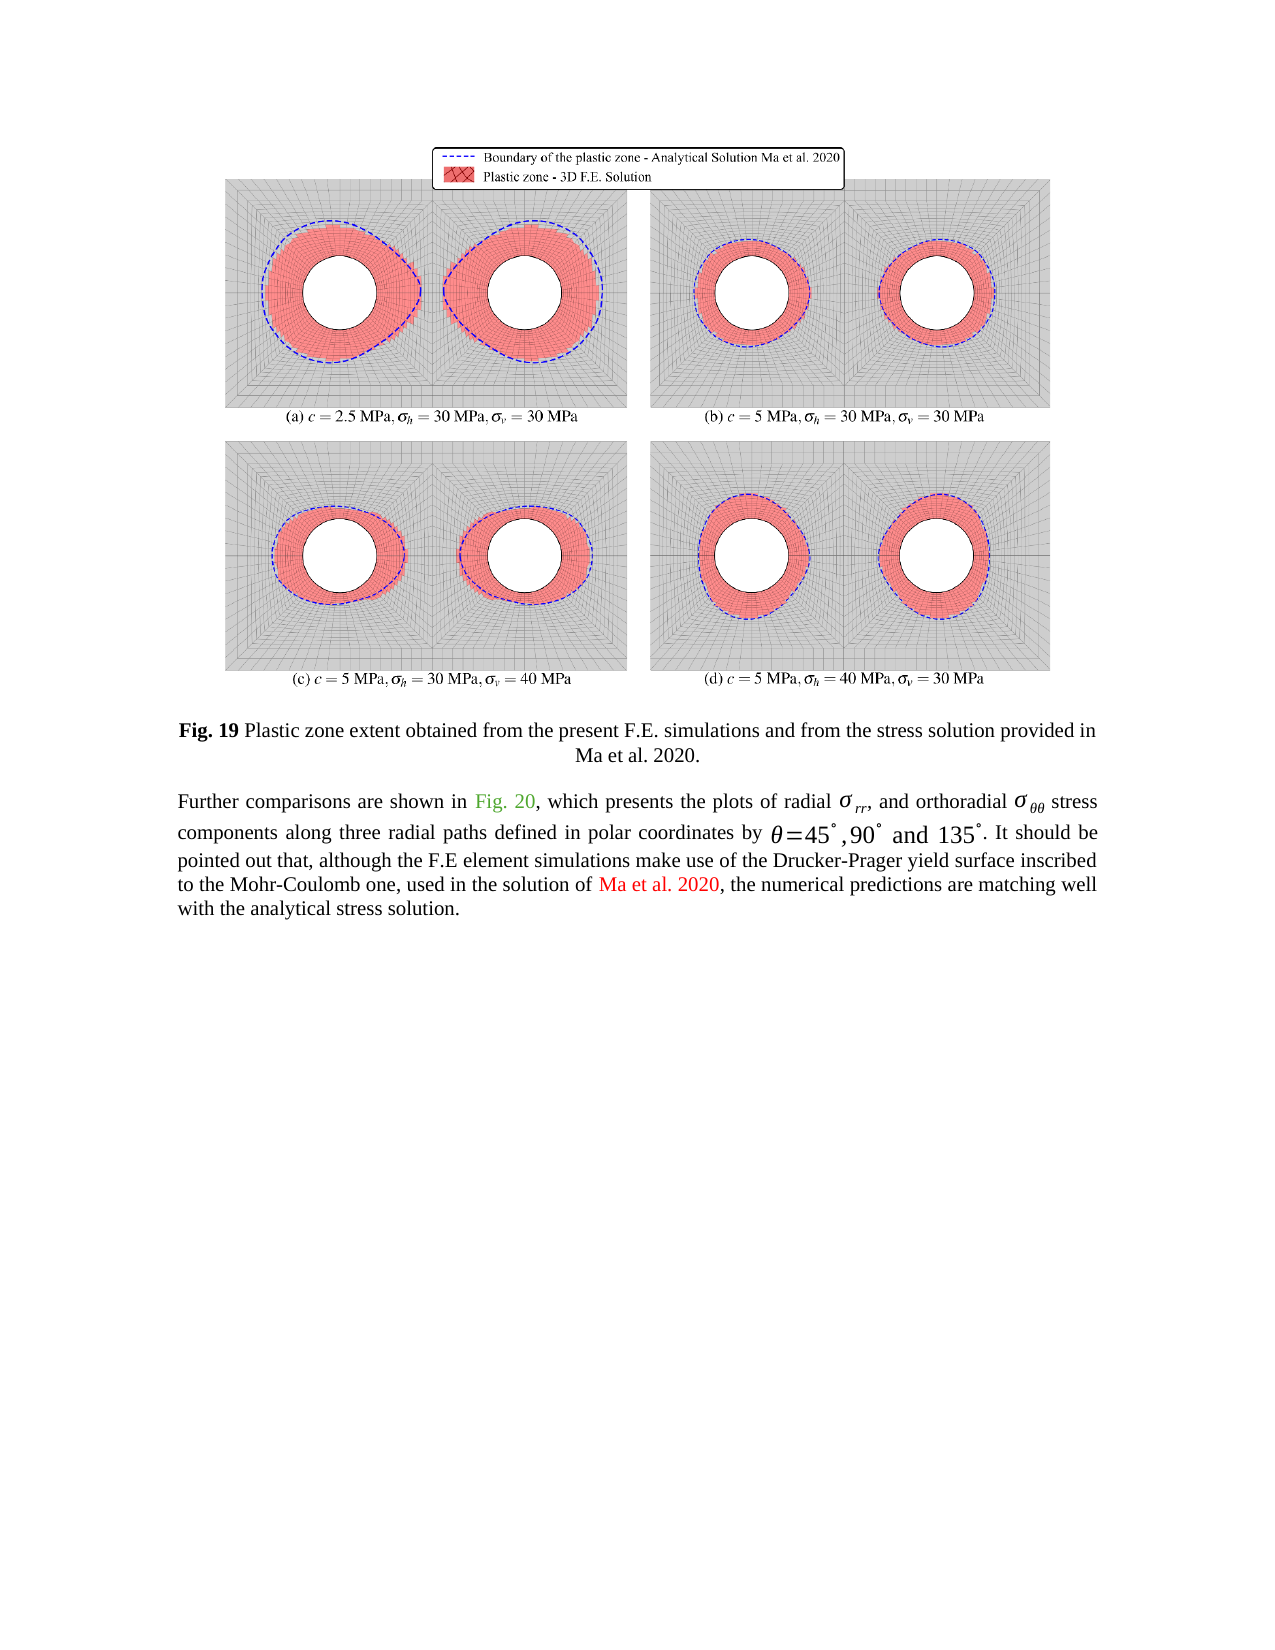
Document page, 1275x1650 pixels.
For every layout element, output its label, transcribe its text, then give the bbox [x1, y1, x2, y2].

picture [225, 147, 1050, 698]
text Fig. 19 Plastic zone extent obtained from the present F.E. simulations and from the stress solution provided in Ma et al. 2020. [177, 718, 1098, 767]
text Further comparisons are shown in Fig. 20, which presents the plots of radial , and orthoradial stress components along three radial paths defined in polar coordinates by . It should be pointed out that, although the F.E element simulations make use of the Drucker-Prager yield surface inscribed to the Mohr-Coulomb one, used in the solution of Ma et al. 2020, the numerical predictions are matching well with the analytical stress solution. [177, 785, 1098, 920]
